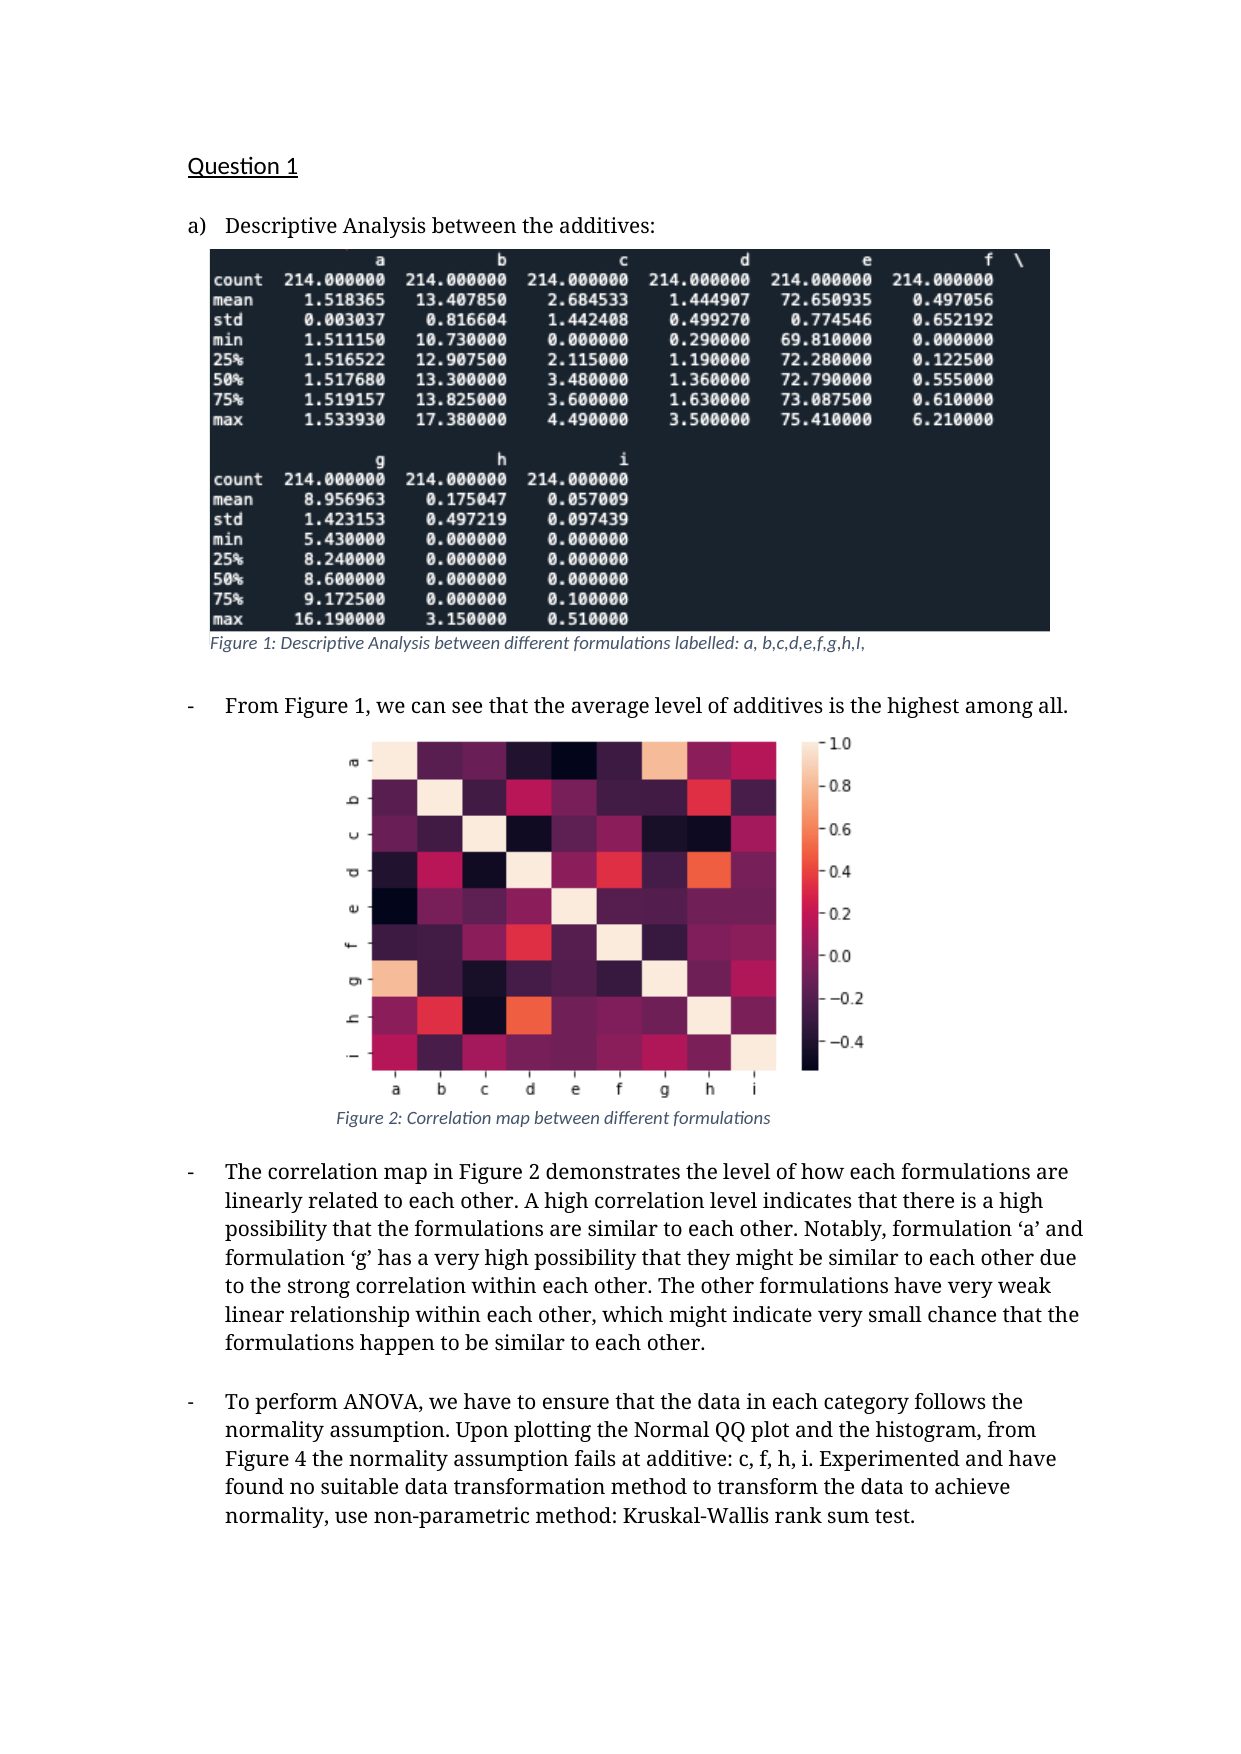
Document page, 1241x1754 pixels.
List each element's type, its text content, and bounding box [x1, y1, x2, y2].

list Descriptive Analysis between the additives: [187, 211, 1090, 239]
text Question 1 [187, 150, 1090, 181]
list From Figure 1, we can see that the average level of additives is the highest among all. [187, 691, 1090, 719]
picture [336, 727, 876, 1106]
list To perform ANOVA, we have to ensure that the data in each category follows the normality assumption. Upon plotting the Normal QQ plot and the histogram, from Figure 4 the normality assumption fails at additive: c, f, h, i. Experimented and have found no suitable data transformation method to transform the data to achieve normality, use non-parametric method: Kruskal-Wallis rank sum test. [187, 1387, 1090, 1529]
list The correlation map in Figure 2 demonstrates the level of how each formulations are linearly related to each other. A high correlation level indicates that there is a high possibility that the formulations are similar to each other. Notably, formulation ‘a’ and formulation ‘g’ has a very high possibility that they might be similar to each other due to the strong correlation within each other. The other formulations have very weak linear relationship within each other, which might indicate very small chance that the formulations happen to be similar to each other. [187, 1157, 1090, 1357]
picture [209, 249, 1050, 645]
